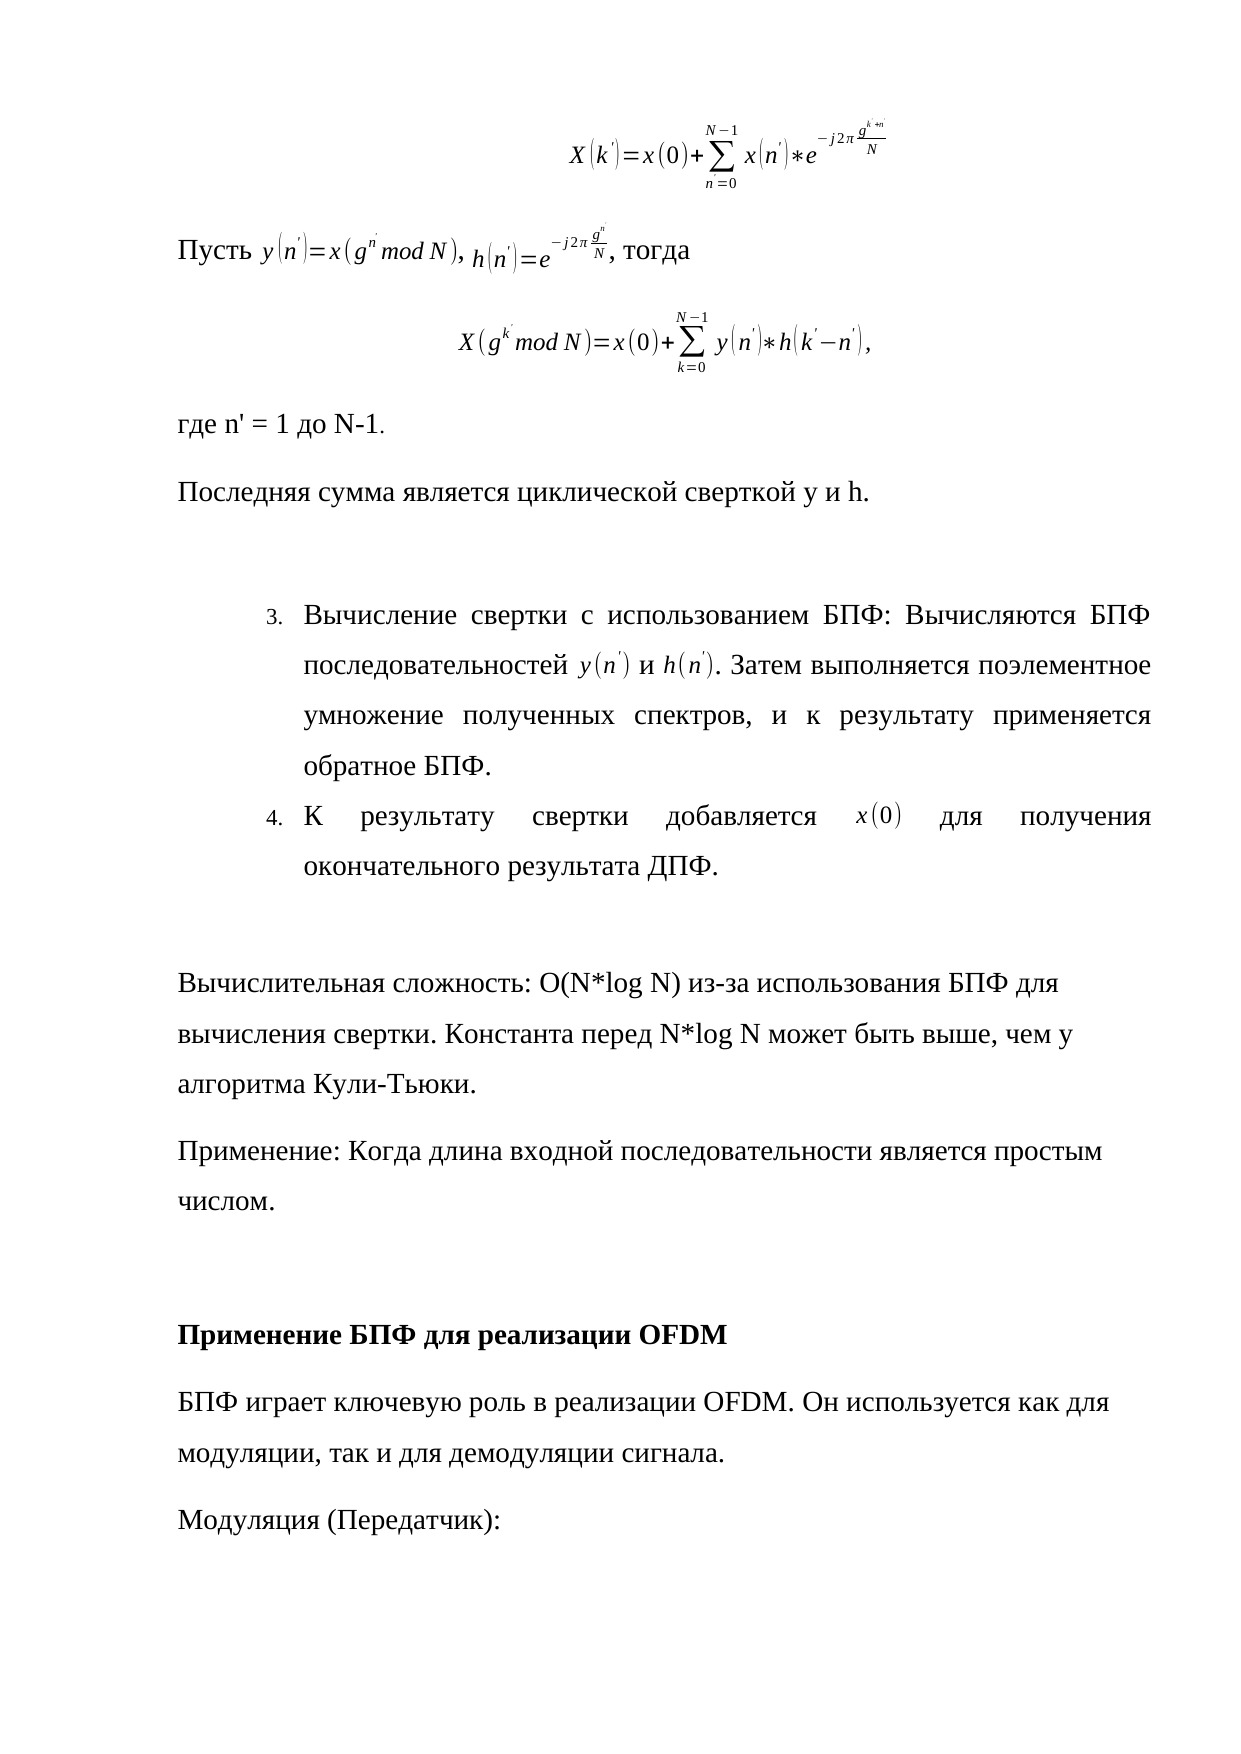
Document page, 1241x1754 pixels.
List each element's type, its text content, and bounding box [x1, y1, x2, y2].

text Последняя сумма является циклической сверткой y и h. [177, 474, 1152, 507]
text где n' = 1 до N-1. [177, 407, 1152, 440]
text БПФ играет ключевую роль в реализации OFDM. Он используется как для модуляции, так и для демодуляции сигнала. [177, 1384, 1152, 1468]
text Применение БПФ для реализации OFDM [177, 1317, 1152, 1351]
text Пусть , , тогда [177, 222, 1152, 275]
text Вычислительная сложность: O(N*log N) из-за использования БПФ для вычисления свертки. Константа перед N*log N может быть выше, чем у алгоритма Кули-Тьюки. [177, 966, 1152, 1100]
list К результату свертки добавляется для получения окончательного результата ДПФ. [266, 798, 1152, 882]
text Модуляция (Передатчик): [177, 1502, 1152, 1535]
text Применение: Когда длина входной последовательности является простым числом. [177, 1133, 1152, 1217]
list Вычисление свертки с использованием БПФ: Вычисляются БПФ последовательностей и . Затем выполняется поэлементное умножение полученных спектров, и к результату применяется обратное БПФ. [266, 597, 1152, 781]
